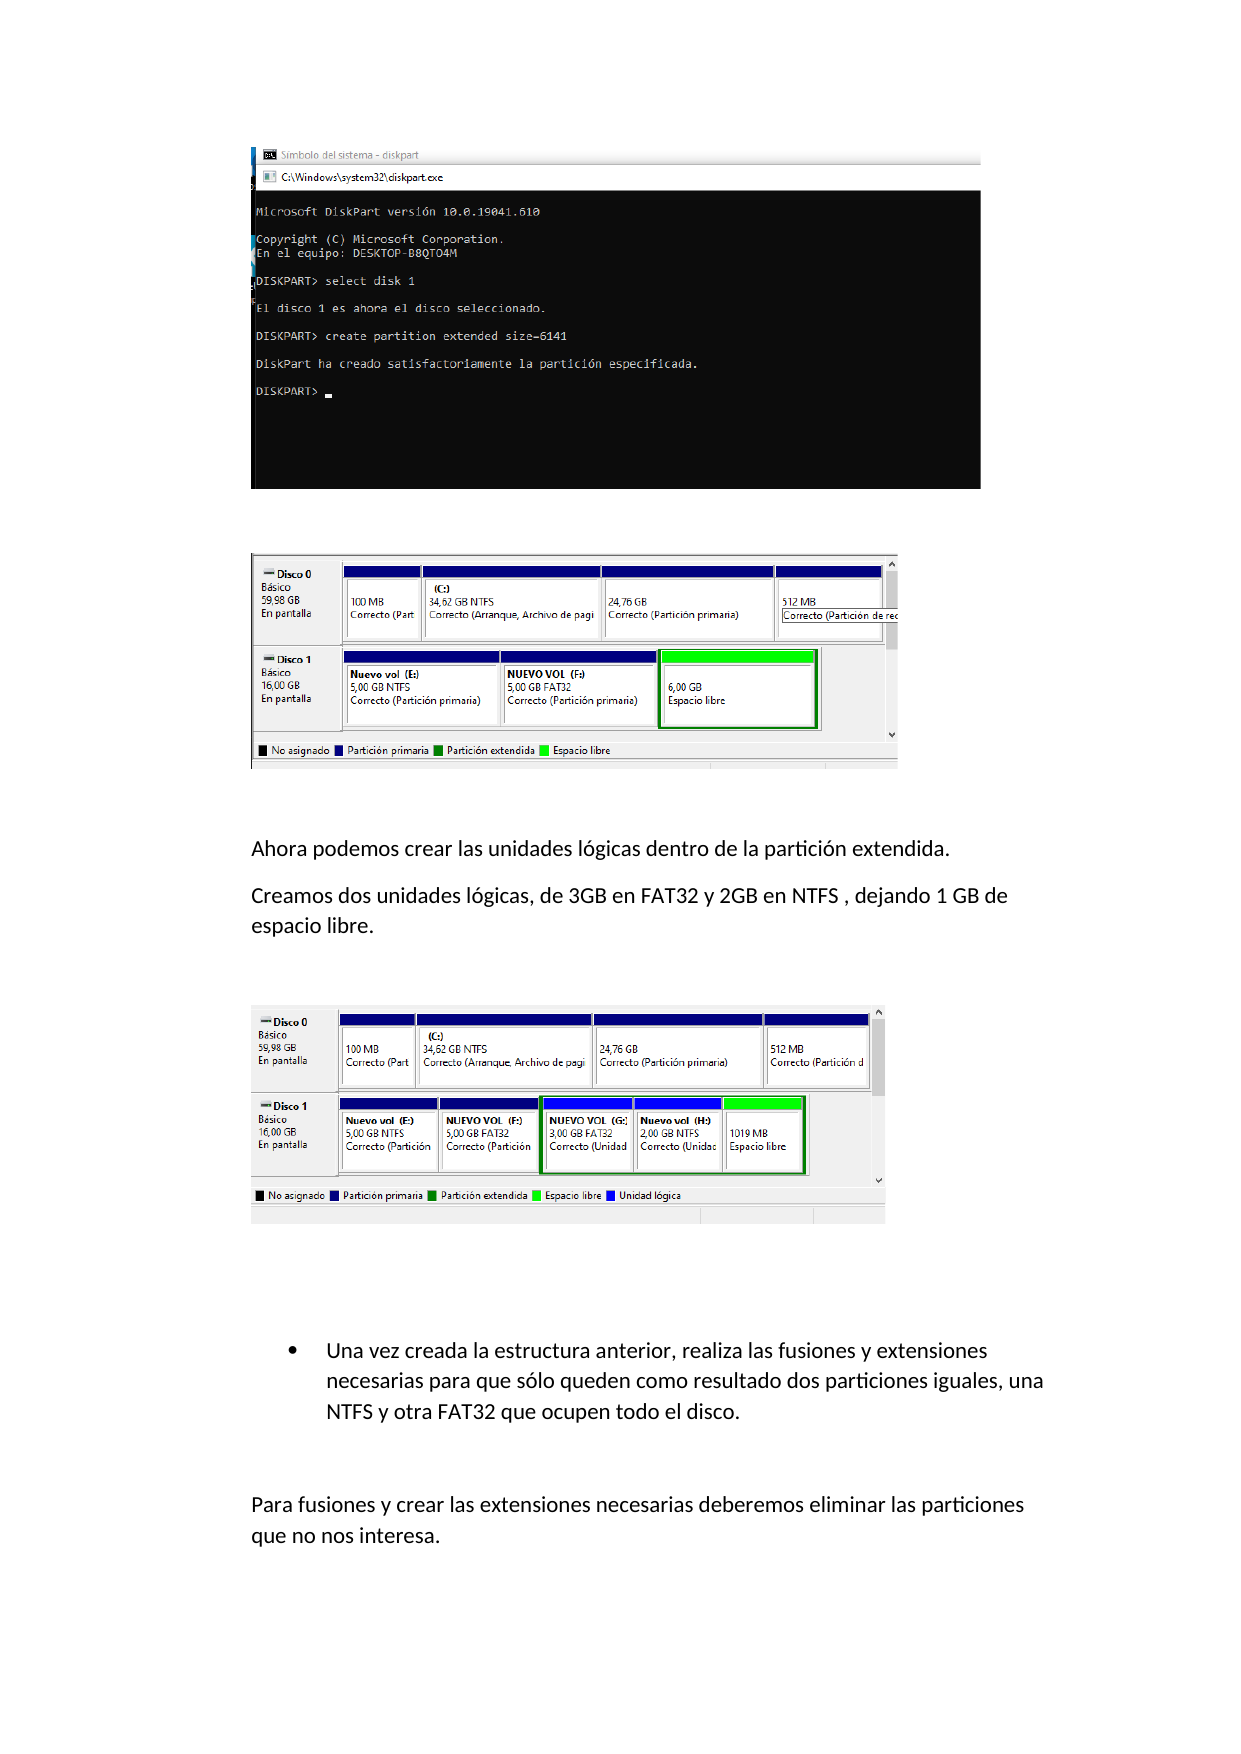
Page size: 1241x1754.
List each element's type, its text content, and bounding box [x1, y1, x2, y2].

picture [251, 1005, 886, 1224]
text Ahora podemos crear las unidades lógicas dentro de la partición extendida. [251, 834, 1063, 862]
text Para fusiones y crear las extensiones necesarias deberemos eliminar las particiones que no nos interesa. [251, 1491, 1063, 1549]
picture [251, 147, 981, 489]
picture [251, 553, 898, 769]
text Creamos dos unidades lógicas, de 3GB en FAT32 y 2GB en NTFS , dejando 1 GB de espacio libre. [251, 881, 1063, 939]
list Una vez creada la estructura anterior, realiza las fusiones y extensiones necesarias para que sólo queden como resultado dos particiones iguales, una NTFS y otra FAT32 que ocupen todo el disco. [288, 1336, 1063, 1425]
